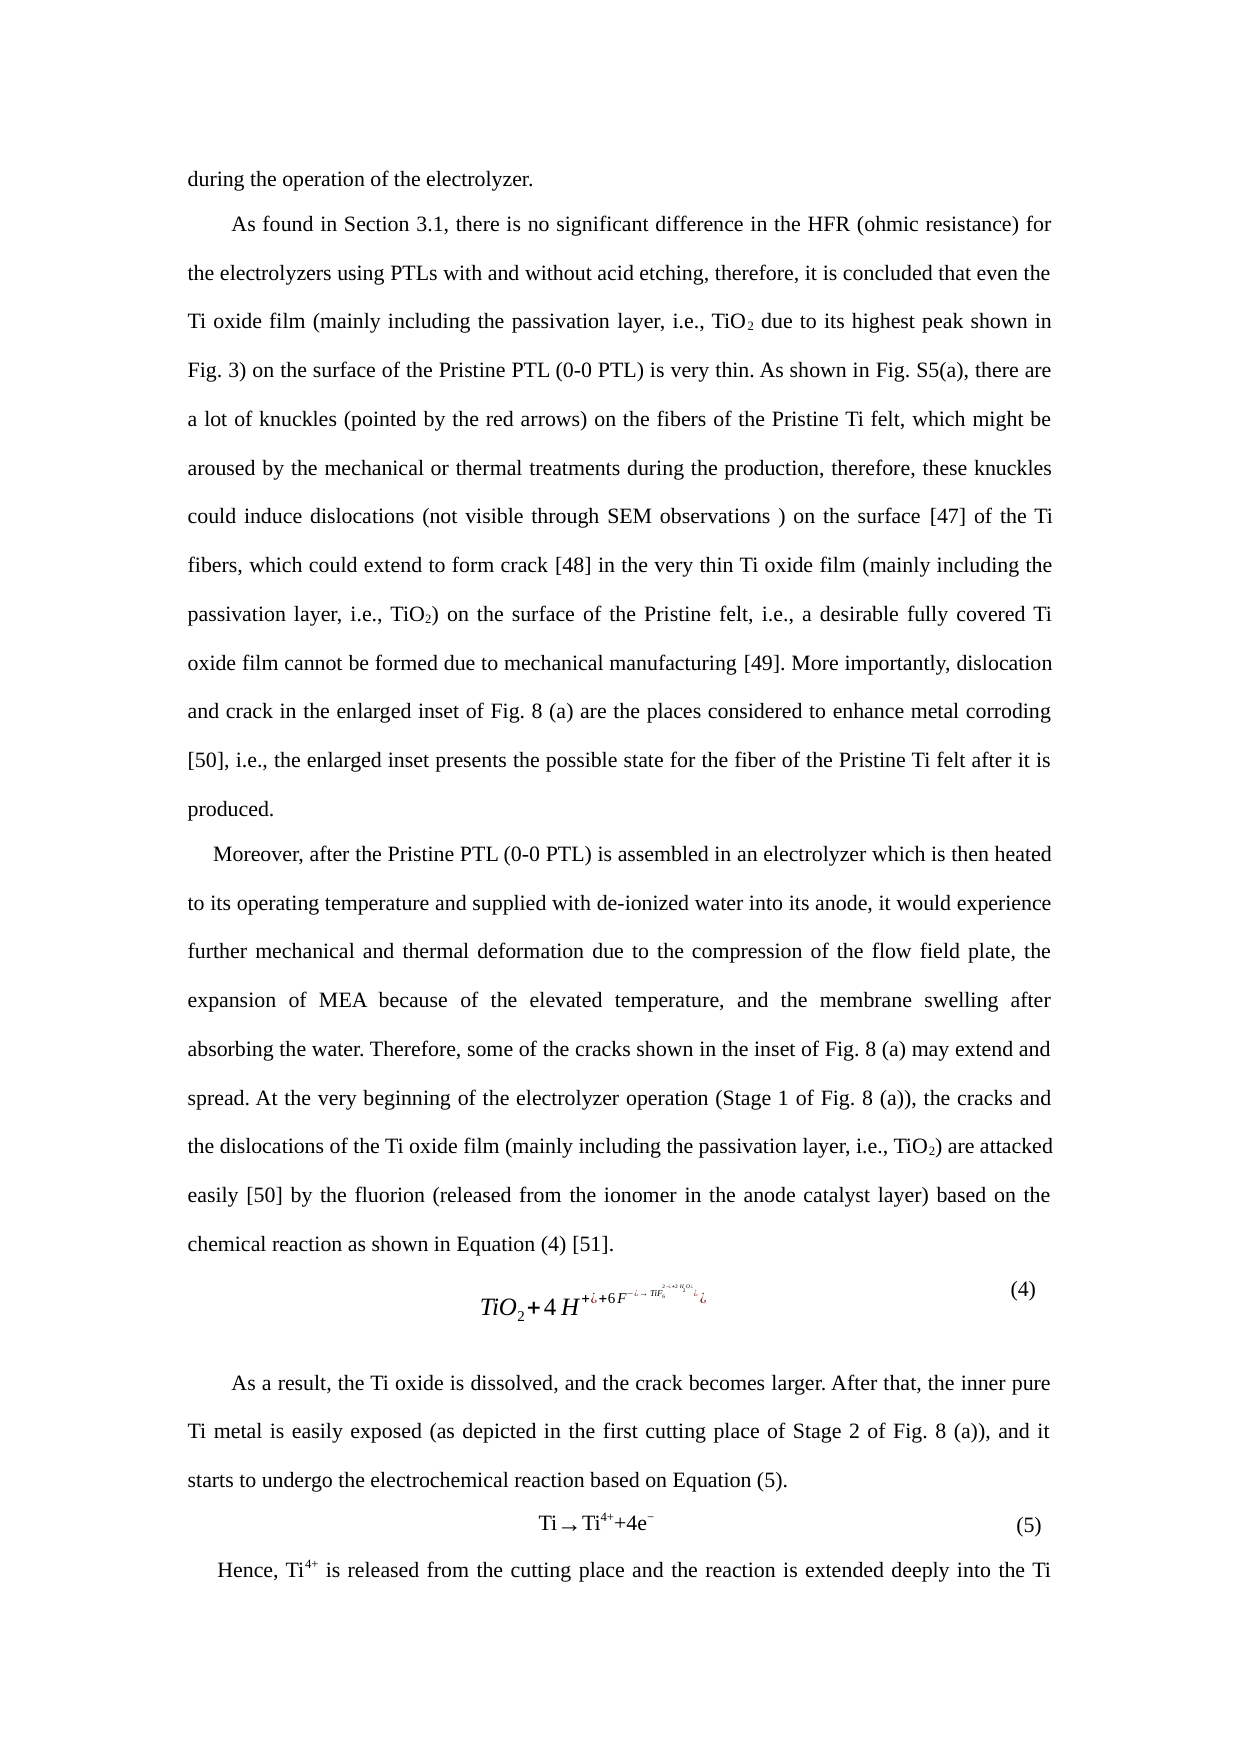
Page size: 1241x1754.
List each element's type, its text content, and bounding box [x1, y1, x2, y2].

text Moreover, after the Pristine PTL (0-0 PTL) is assembled in an electrolyzer which is then heated to its operating temperature and supplied with de-ionized water into its anode, it would experience further mechanical and thermal deformation due to the compression of the flow field plate, the expansion of MEA because of the elevated temperature, and the membrane swelling after absorbing the water. Therefore, some of the cracks shown in the inset of Fig. 8 (a) may extend and spread. At the very beginning of the electrolyzer operation (Stage 1 of Fig. 8 (a)), the cracks and the dislocations of the Ti oxide film (mainly including the passivation layer, i.e., TiO2) are attacked easily [50] by the fluorion (released from the ionomer in the anode catalyst layer) based on the chemical reaction as shown in Equation (4) [51]. [187, 837, 1053, 1260]
table_header TiTi4++4e− [188, 1509, 1005, 1554]
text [187, 162, 1053, 194]
table_header (4) [999, 1272, 1052, 1366]
text As a result, the Ti oxide is dissolved, and the crack becomes larger. After that, the inner pure Ti metal is easily exposed (as depicted in the first cutting place of Stage 2 of Fig. 8 (a)), and it starts to undergo the electrochemical reaction based on Equation (5). [187, 1366, 1053, 1496]
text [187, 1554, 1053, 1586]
table_header [188, 1272, 999, 1366]
table_header (5) [1005, 1509, 1053, 1554]
text As found in Section 3.1, there is no significant difference in the HFR (ohmic resistance) for the electrolyzers using PTLs with and without acid etching, therefore, it is concluded that even the Ti oxide film (mainly including the passivation layer, i.e., TiO2 due to its highest peak shown in Fig. 3) on the surface of the Pristine PTL (0-0 PTL) is very thin. As shown in Fig. S5(a), there are a lot of knuckles (pointed by the red arrows) on the fibers of the Pristine Ti felt, which might be aroused by the mechanical or thermal treatments during the production, therefore, these knuckles could induce dislocations (not visible through SEM observations ) on the surface [47] of the Ti fibers, which could extend to form crack [48] in the very thin Ti oxide film (mainly including the passivation layer, i.e., TiO2) on the surface of the Pristine felt, i.e., a desirable fully covered Ti oxide film cannot be formed due to mechanical manufacturing [49]. More importantly, dislocation and crack in the enlarged inset of Fig. 8 (a) are the places considered to enhance metal corroding [50], i.e., the enlarged inset presents the possible state for the fiber of the Pristine Ti felt after it is produced. [187, 207, 1053, 824]
